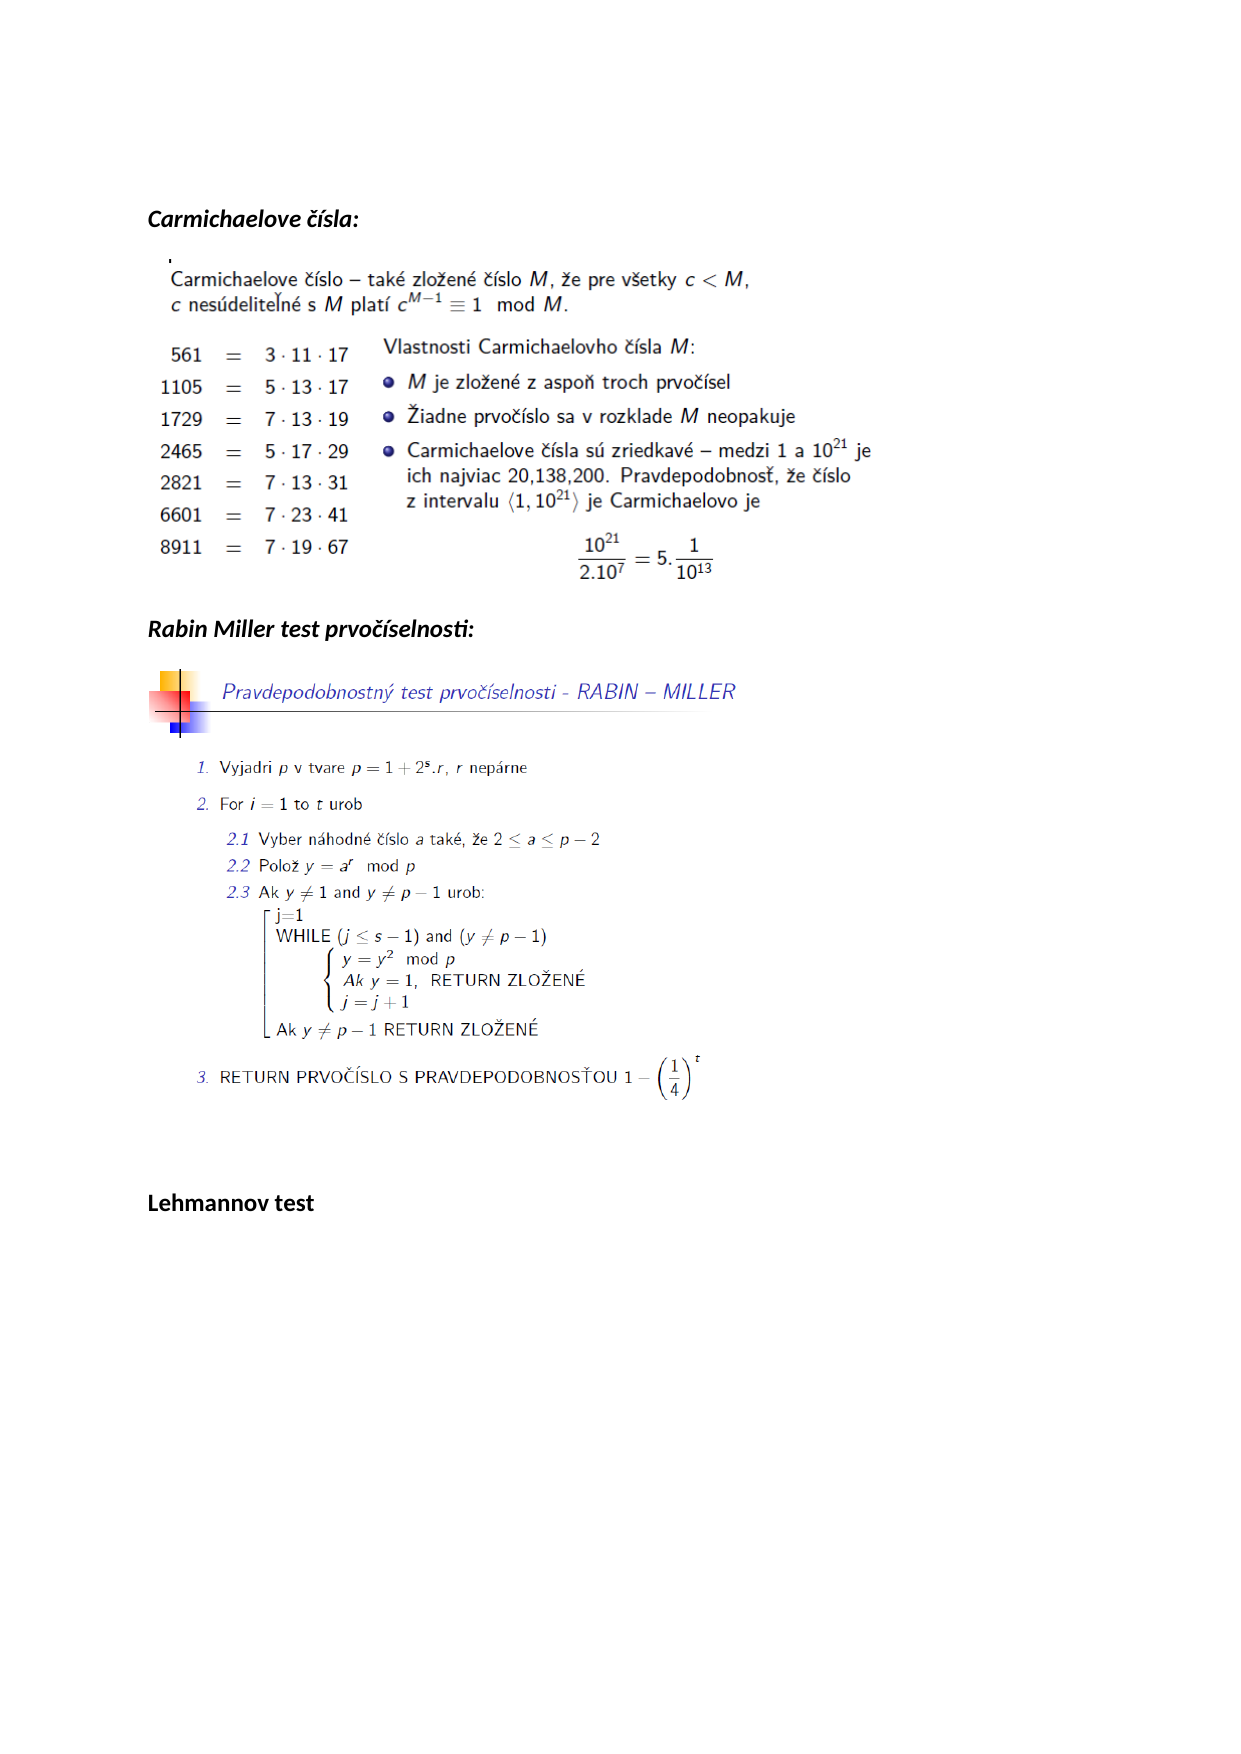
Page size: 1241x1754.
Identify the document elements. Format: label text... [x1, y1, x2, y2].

text Carmichaelove čísla: [148, 203, 1093, 234]
picture [147, 259, 885, 589]
text Lehmannov test [148, 1187, 1093, 1218]
picture [147, 669, 740, 1107]
text Rabin Miller test prvočíselnosti: [148, 613, 1093, 644]
